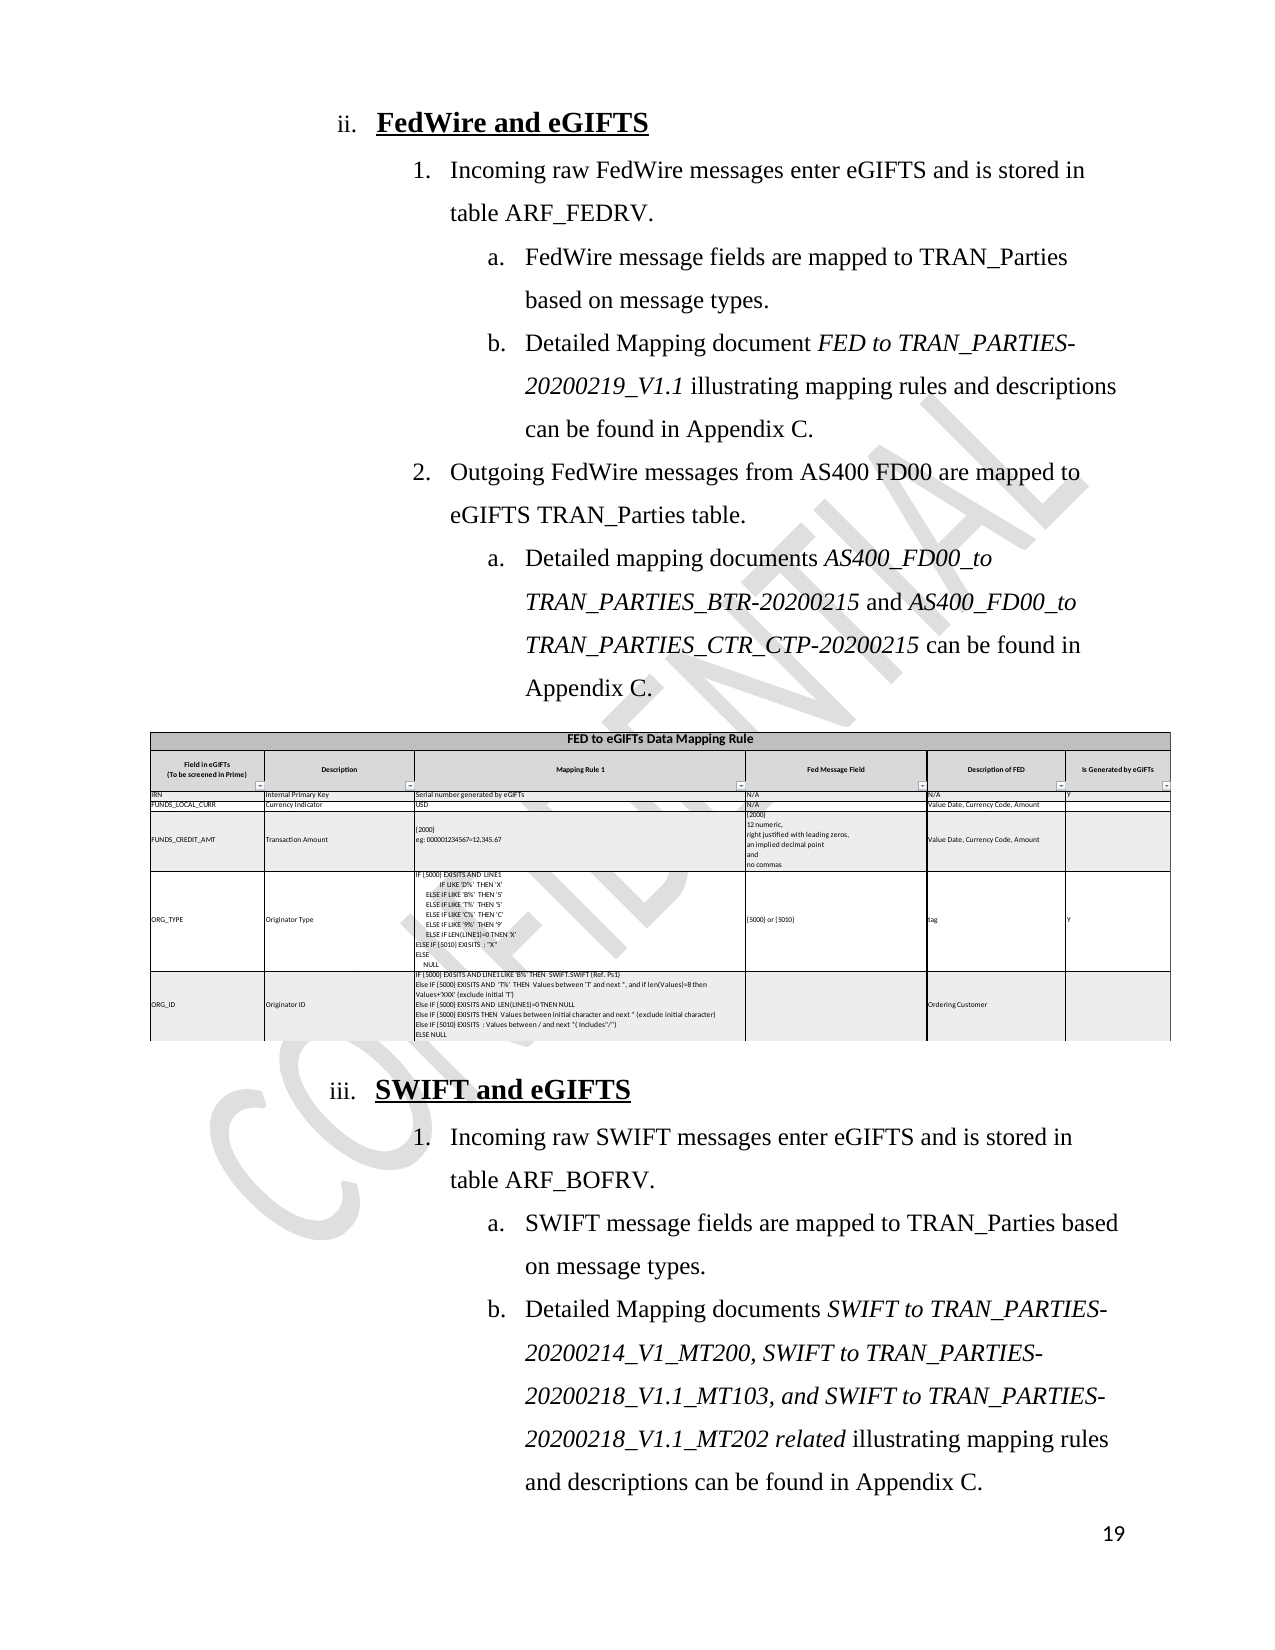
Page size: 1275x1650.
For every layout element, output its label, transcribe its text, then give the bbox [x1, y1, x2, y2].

list FedWire message fields are mapped to TRAN_Parties based on message types. [487, 242, 1125, 313]
list Outgoing FedWire messages from AS400 FD00 are mapped to eGIFTS TRAN_Parties table. [412, 457, 1125, 529]
list Incoming raw FedWire messages enter eGIFTS and is stored in table ARF_FEDRV. [412, 155, 1125, 227]
list FedWire and eGIFTS [357, 105, 1125, 138]
list Incoming raw SWIFT messages enter eGIFTS and is stored in table ARF_BOFRV. [412, 1122, 1125, 1194]
list Detailed Mapping document FED to TRAN_PARTIES-20200219_V1.1 illustrating mapping rules and descriptions can be found in Appendix C. [487, 328, 1125, 443]
list SWIFT message fields are mapped to TRAN_Parties based on message types. [487, 1208, 1125, 1280]
list SWIFT and eGIFTS [356, 1072, 1125, 1105]
list Detailed Mapping documents SWIFT to TRAN_PARTIES-20200214_V1_MT200, SWIFT to TRAN_PARTIES-20200218_V1.1_MT103, and SWIFT to TRAN_PARTIES-20200218_V1.1_MT202 related illustrating mapping rules and descriptions can be found in Appendix C. [487, 1294, 1125, 1496]
list Detailed mapping documents AS400_FD00_to TRAN_PARTIES_BTR-20200215 and AS400_FD00_to TRAN_PARTIES_CTR_CTP-20200215 can be found in Appendix C. [487, 543, 1125, 702]
